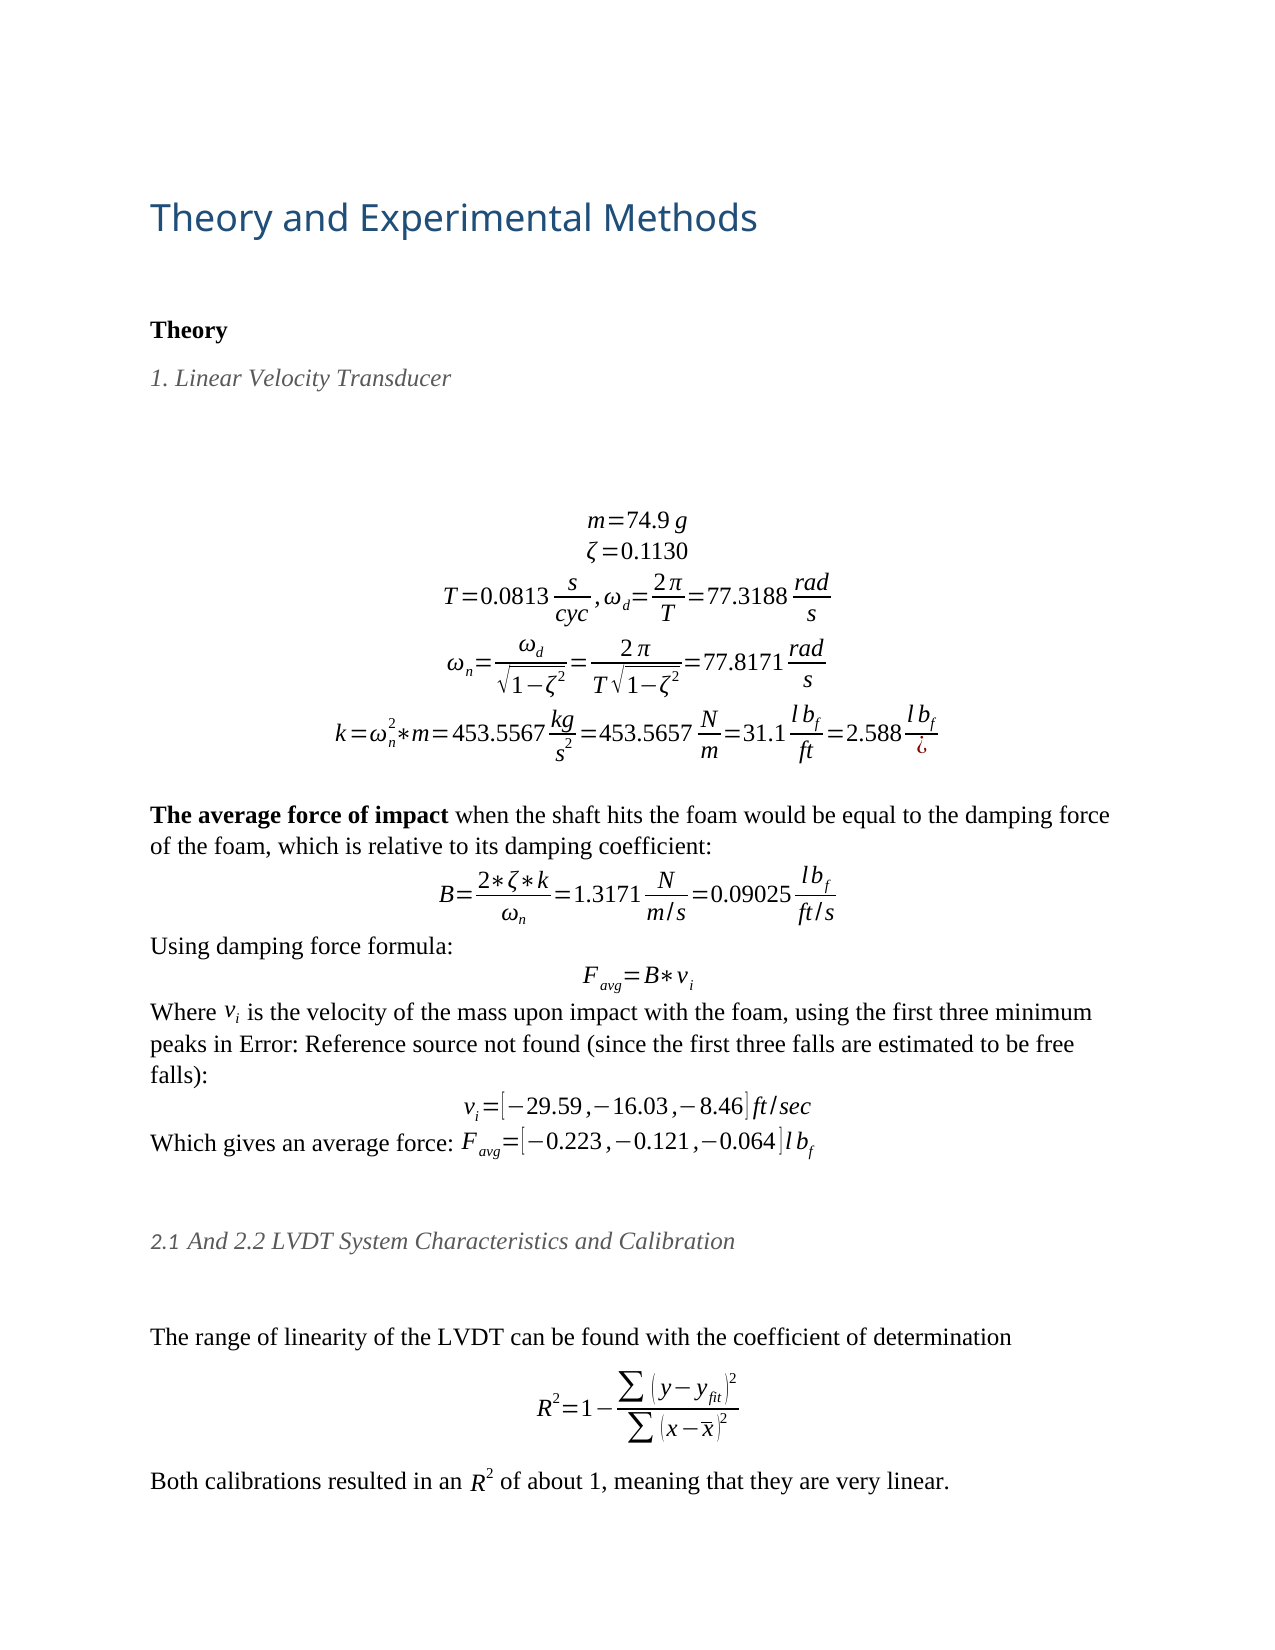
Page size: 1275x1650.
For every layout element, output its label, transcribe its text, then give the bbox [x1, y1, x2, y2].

list Using damping force formula: [150, 931, 1125, 959]
text The range of linearity of the LVDT can be found with the coefficient of determination [150, 1322, 1125, 1350]
text Both calibrations resulted in an of about 1, meaning that they are very linear. [150, 1464, 1125, 1496]
list Which gives an average force: [150, 1126, 1125, 1159]
text 1. Linear Velocity Transducer [150, 363, 1125, 392]
list And 2.2 LVDT System Characteristics and Calibration [150, 1226, 1125, 1255]
list The average force of impact when the shaft hits the foam would be equal to the damping force of the foam, which is relative to its damping coefficient: [150, 800, 1125, 860]
subtitle Theory and Experimental Methods [150, 192, 1125, 243]
text Theory [150, 315, 1125, 344]
